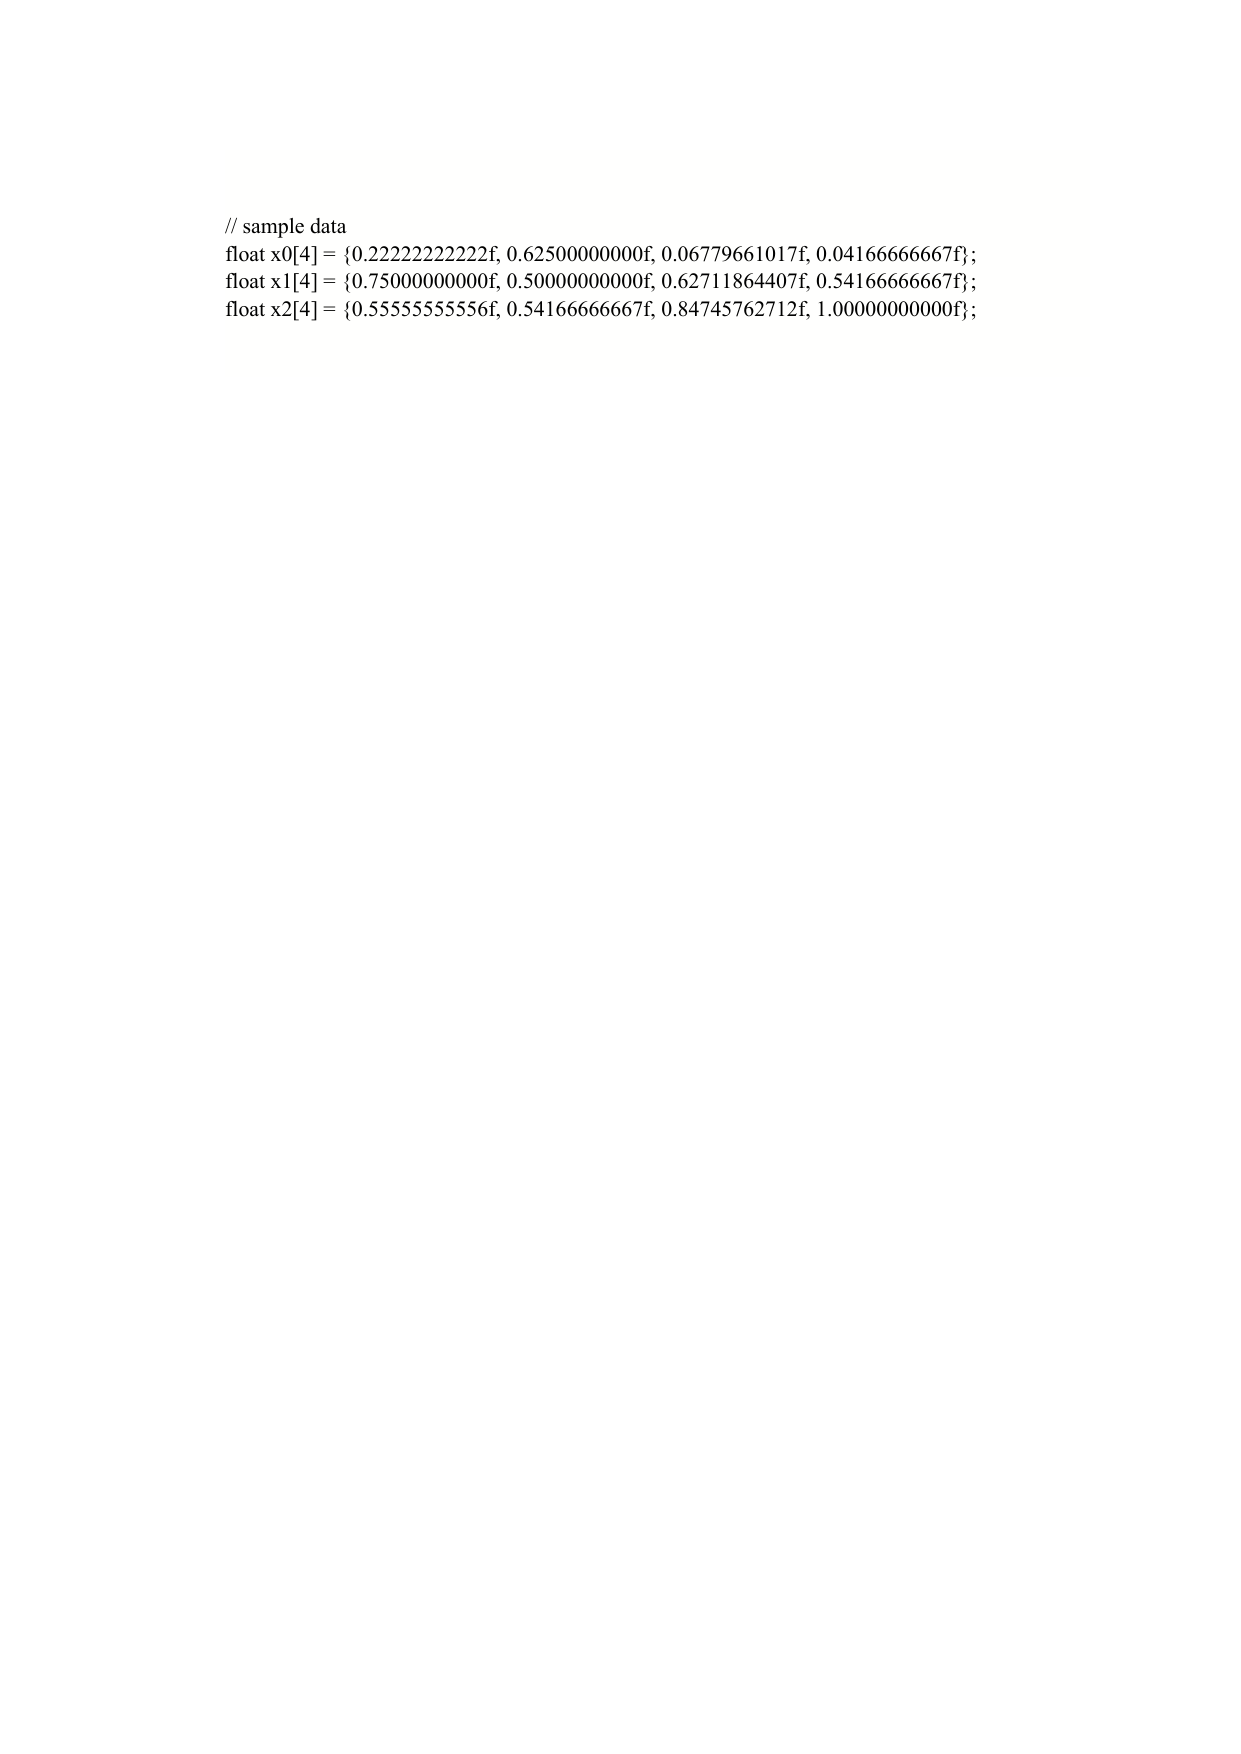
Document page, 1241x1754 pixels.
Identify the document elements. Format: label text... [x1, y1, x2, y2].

text float x0[4] = {0.22222222222f, 0.62500000000f, 0.06779661017f, 0.04166666667f}; [225, 242, 1090, 266]
text // sample data [225, 214, 1090, 238]
text float x1[4] = {0.75000000000f, 0.50000000000f, 0.62711864407f, 0.54166666667f}; [225, 269, 1090, 294]
text float x2[4] = {0.55555555556f, 0.54166666667f, 0.84745762712f, 1.00000000000f}; [225, 297, 1090, 321]
